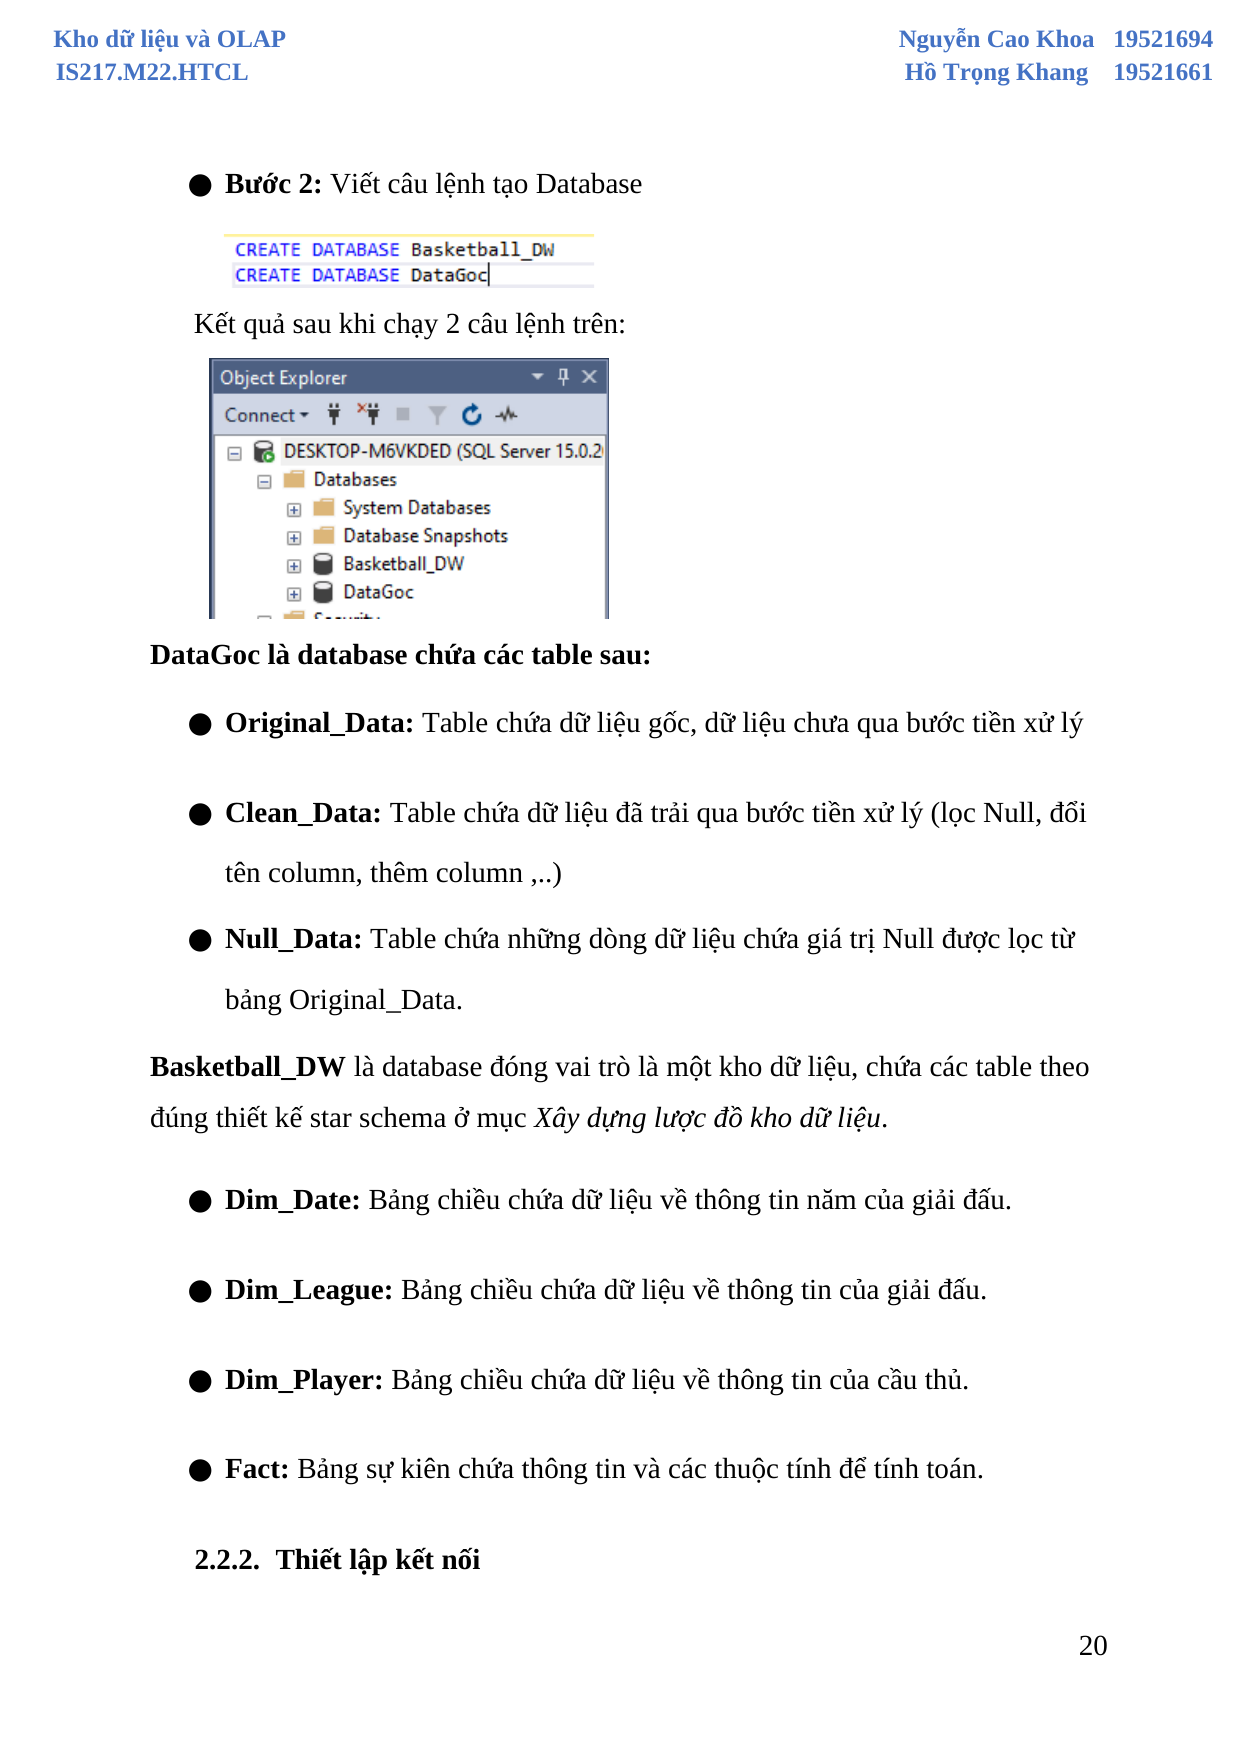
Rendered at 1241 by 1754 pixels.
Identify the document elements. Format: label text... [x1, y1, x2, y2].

text Basketball_DW là database đóng vai trò là một kho dữ liệu, chứa các table theo đúng thiết kế star schema ở mục Xây dựng lược đồ kho dữ liệu. [150, 1049, 1107, 1133]
list Null_Data: Table chứa những dòng dữ liệu chứa giá trị Null được lọc từ bảng Original_Data. [187, 906, 1107, 1016]
list Dim_Date: Bảng chiều chứa dữ liệu về thông tin năm của giải đấu. [187, 1167, 1107, 1226]
picture [223, 234, 595, 288]
text Kết quả sau khi chạy 2 câu lệnh trên: [150, 306, 1107, 340]
picture [209, 358, 609, 619]
list Bước 2: Viết câu lệnh tạo Database [187, 150, 1107, 210]
subtitle Thiết lập kết nối [194, 1542, 1107, 1576]
text DataGoc là database chứa các table sau: [150, 637, 1107, 671]
list Original_Data: Table chứa dữ liệu gốc, dữ liệu chưa qua bước tiền xử lý [187, 689, 1107, 749]
list Fact: Bảng sự kiên chứa thông tin và các thuộc tính để tính toán. [187, 1436, 1107, 1496]
list Dim_Player: Bảng chiều chứa dữ liệu về thông tin của cầu thủ. [187, 1346, 1107, 1406]
list Dim_League: Bảng chiều chứa dữ liệu về thông tin của giải đấu. [187, 1256, 1107, 1316]
list Clean_Data: Table chứa dữ liệu đã trải qua bước tiền xử lý (lọc Null, đổi tên column, thêm column ,..) [187, 779, 1107, 889]
